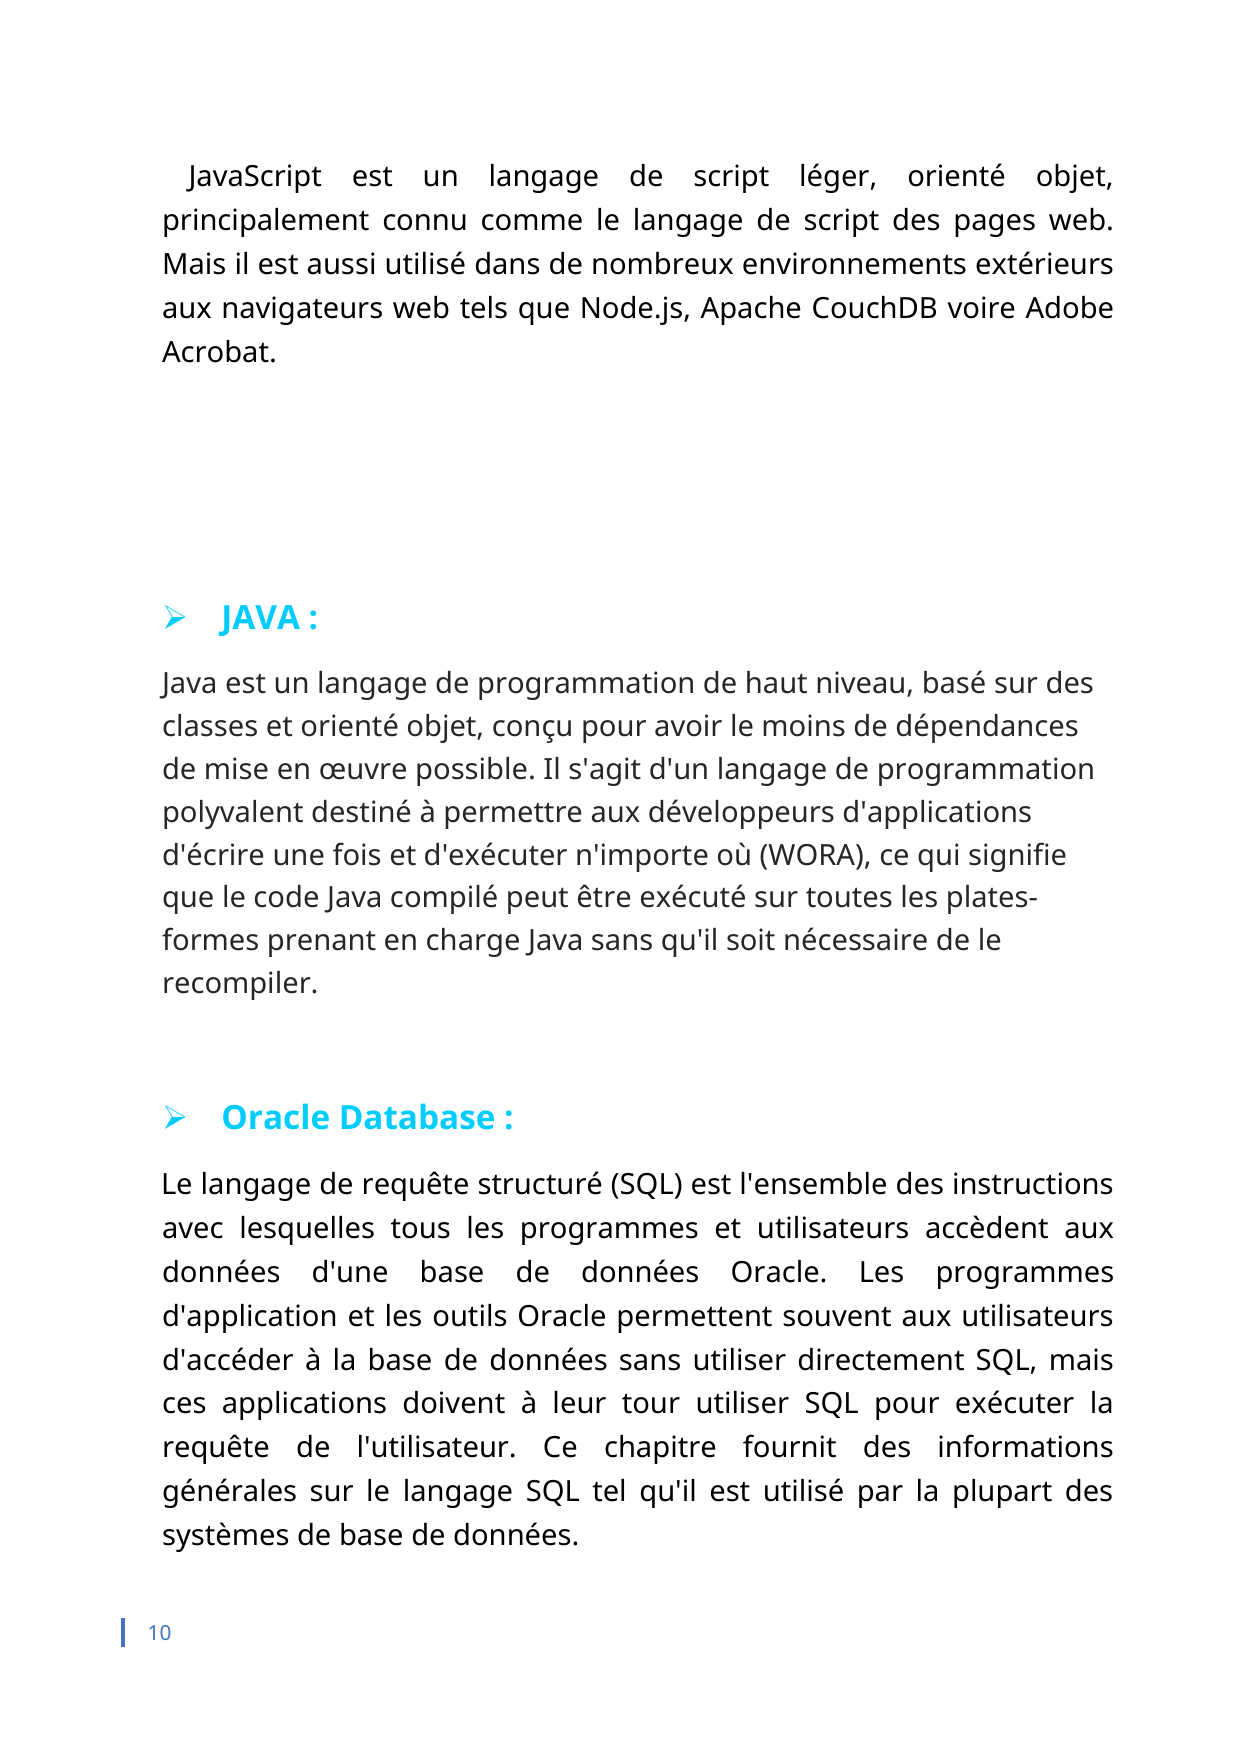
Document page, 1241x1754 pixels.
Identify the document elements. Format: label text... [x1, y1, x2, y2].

picture [167, 1107, 183, 1116]
list Oracle Database : [162, 1094, 1115, 1139]
text Le langage de requête structuré (SQL) est l'ensemble des instructions avec lesquelles tous les programmes et utilisateurs accèdent aux données d'une base de données Oracle. Les programmes d'application et les outils Oracle permettent souvent aux utilisateurs d'accéder à la base de données sans utiliser directement SQL, mais ces applications doivent à leur tour utiliser SQL pour exécuter la requête de l'utilisateur. Ce chapitre fournit des informations générales sur le langage SQL tel qu'il est utilisé par la plupart des systèmes de base de données. [161, 1163, 1115, 1554]
text JavaScript est un langage de script léger, orienté objet, principalement connu comme le langage de script des pages web. Mais il est aussi utilisé dans de nombreux environnements extérieurs aux navigateurs web tels que Node.js, Apache CouchDB voire Adobe Acrobat. [161, 155, 1115, 371]
text Java est un langage de programmation de haut niveau, basé sur des classes et orienté objet, conçu pour avoir le moins de dépendances de mise en œuvre possible. Il s'agit d'un langage de programmation polyvalent destiné à permettre aux développeurs d'applications d'écrire une fois et d'exécuter n'importe où (WORA), ce qui signifie que le code Java compilé peut être exécuté sur toutes les plates-formes prenant en charge Java sans qu'il soit nécessaire de le recompiler. [162, 663, 1115, 1002]
list JAVA : [162, 594, 1115, 639]
picture [167, 607, 183, 616]
